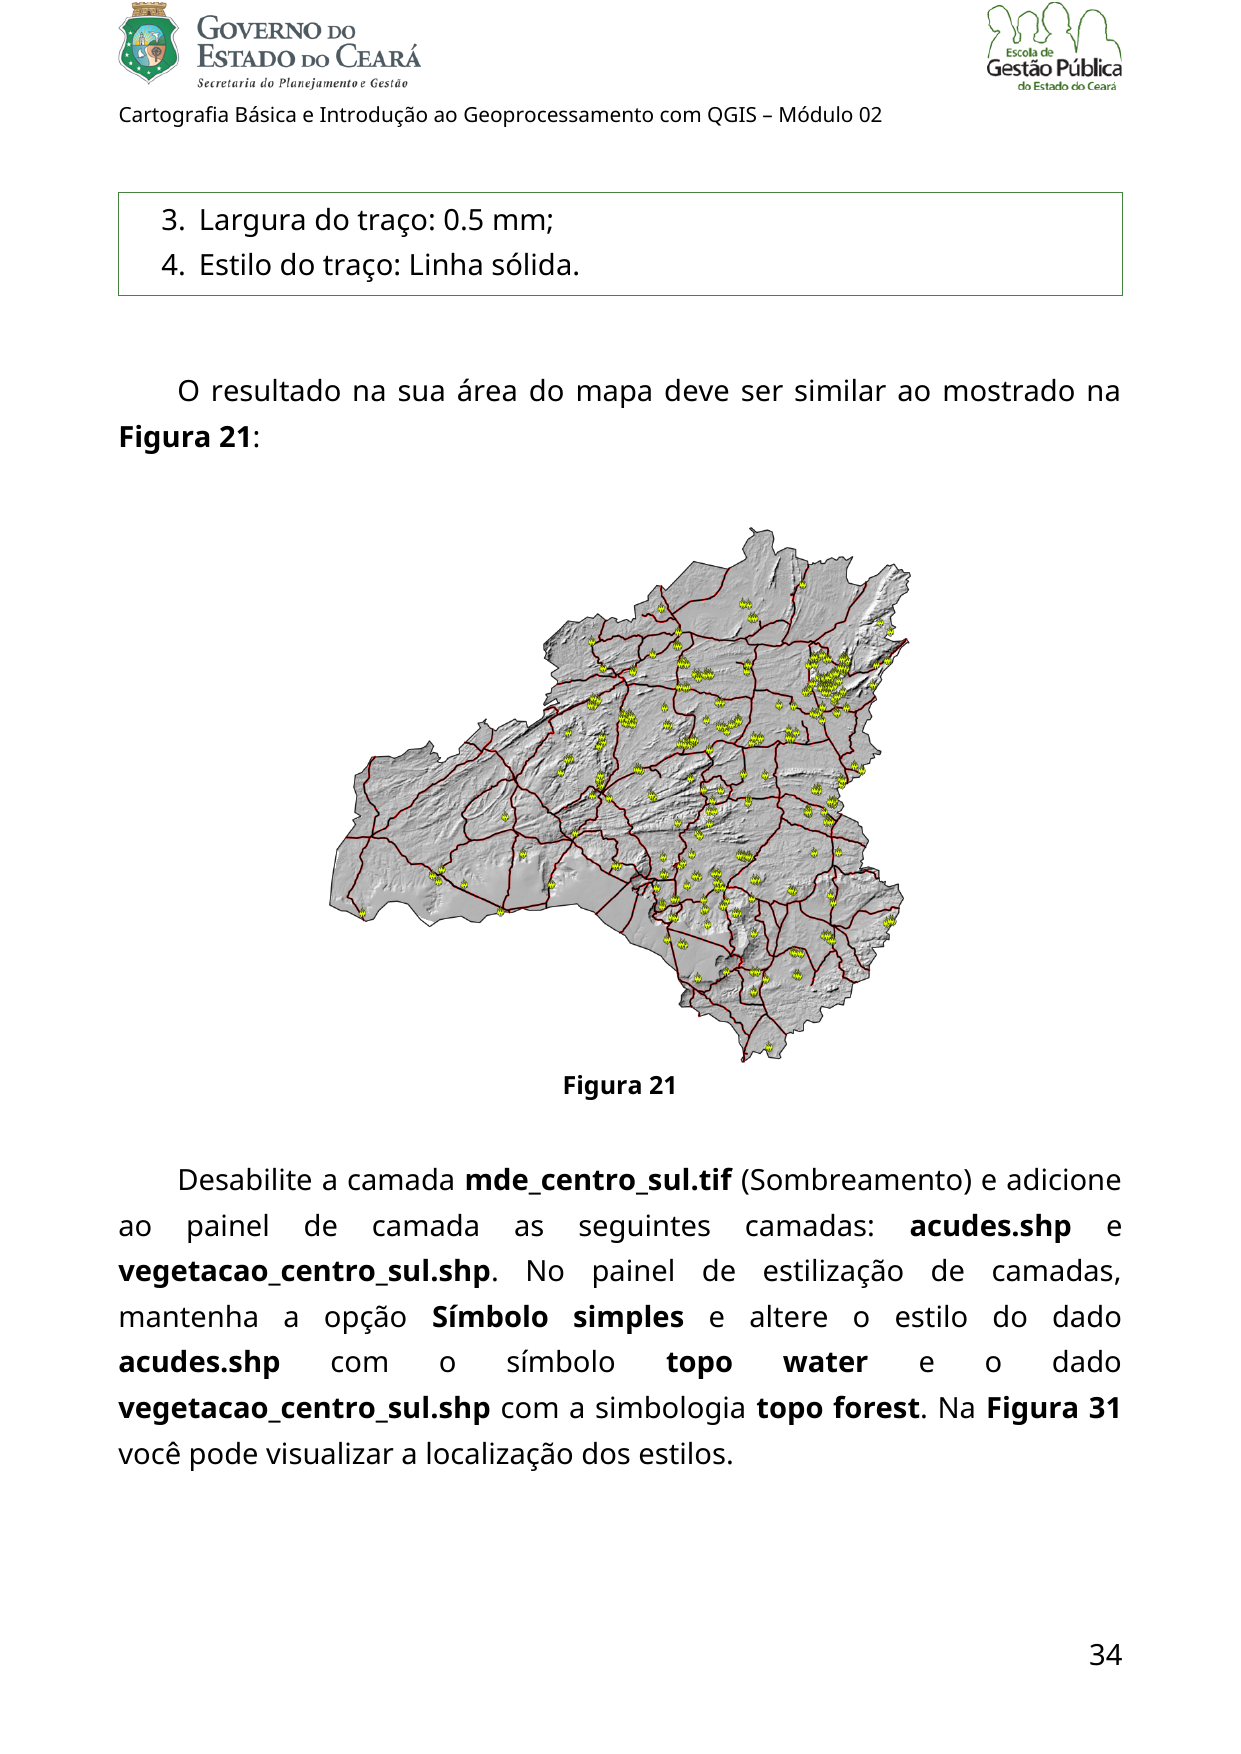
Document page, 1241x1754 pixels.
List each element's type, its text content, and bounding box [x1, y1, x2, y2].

text O resultado na sua área do mapa deve ser similar ao mostrado na Figura 21: [118, 370, 1122, 456]
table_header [119, 193, 1122, 295]
picture [118, 2, 1122, 90]
text Desabilite a camada mde_centro_sul.tif (Sombreamento) e adicione ao painel de camada as seguintes camadas: acudes.shp e vegetacao_centro_sul.shp. No painel de estilização de camadas, mantenha a opção Símbolo simples e altere o estilo do dado acudes.shp com o símbolo topo water e o dado vegetacao_centro_sul.shp com a simbologia topo forest. Na Figura 31 você pode visualizar a localização dos estilos. [118, 1159, 1122, 1473]
picture [321, 522, 919, 1068]
